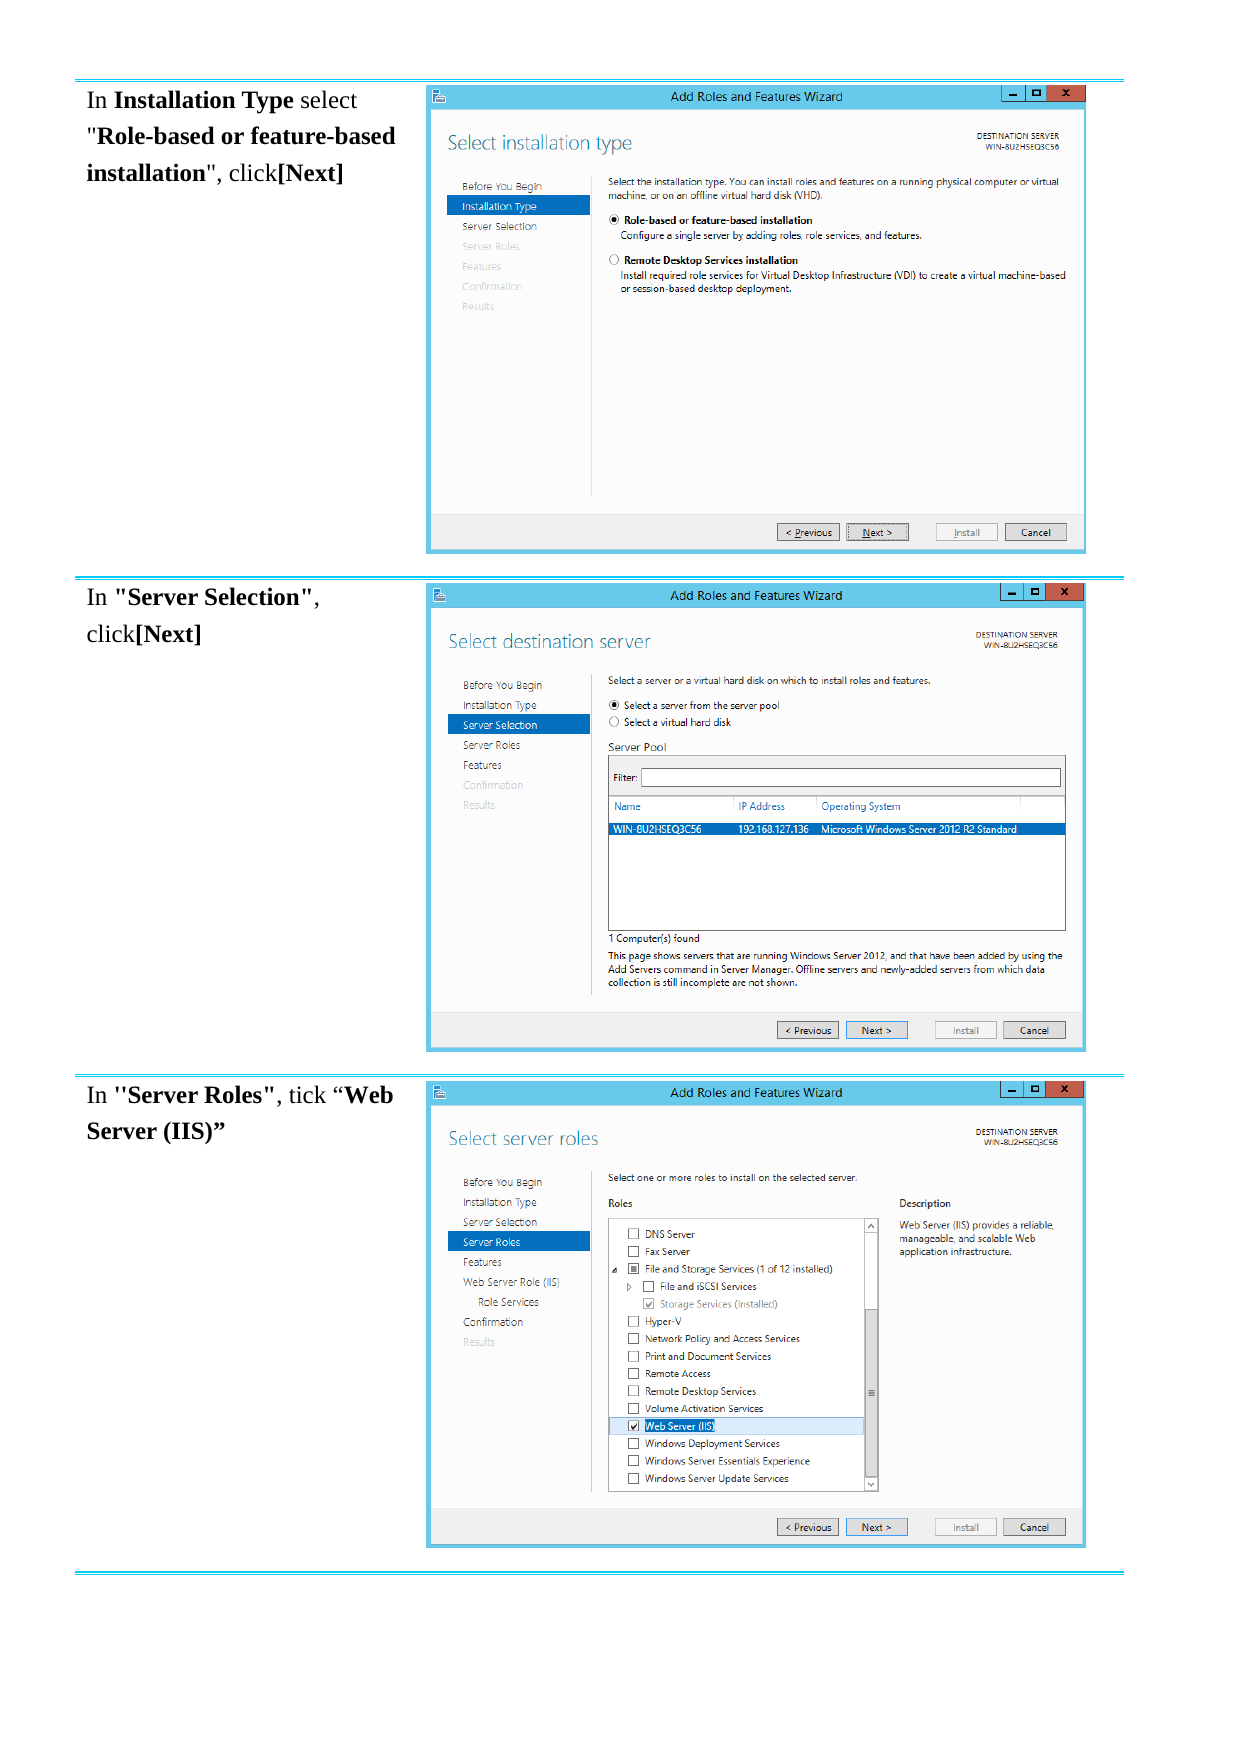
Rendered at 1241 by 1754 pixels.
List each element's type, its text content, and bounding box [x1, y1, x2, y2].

table_cell [415, 580, 1123, 1074]
picture [426, 1081, 1087, 1548]
table_cell [415, 1077, 1123, 1571]
table_cell In Installation Type select "Role-based or feature-based installation", click[Next] [75, 82, 415, 576]
picture [426, 583, 1087, 1052]
table_cell [415, 82, 1123, 576]
picture [426, 85, 1087, 554]
table_cell In ''Server Roles", tick “Web Server (IIS)” [75, 1077, 415, 1571]
table_cell In "Server Selection", click[Next] [75, 580, 415, 1074]
